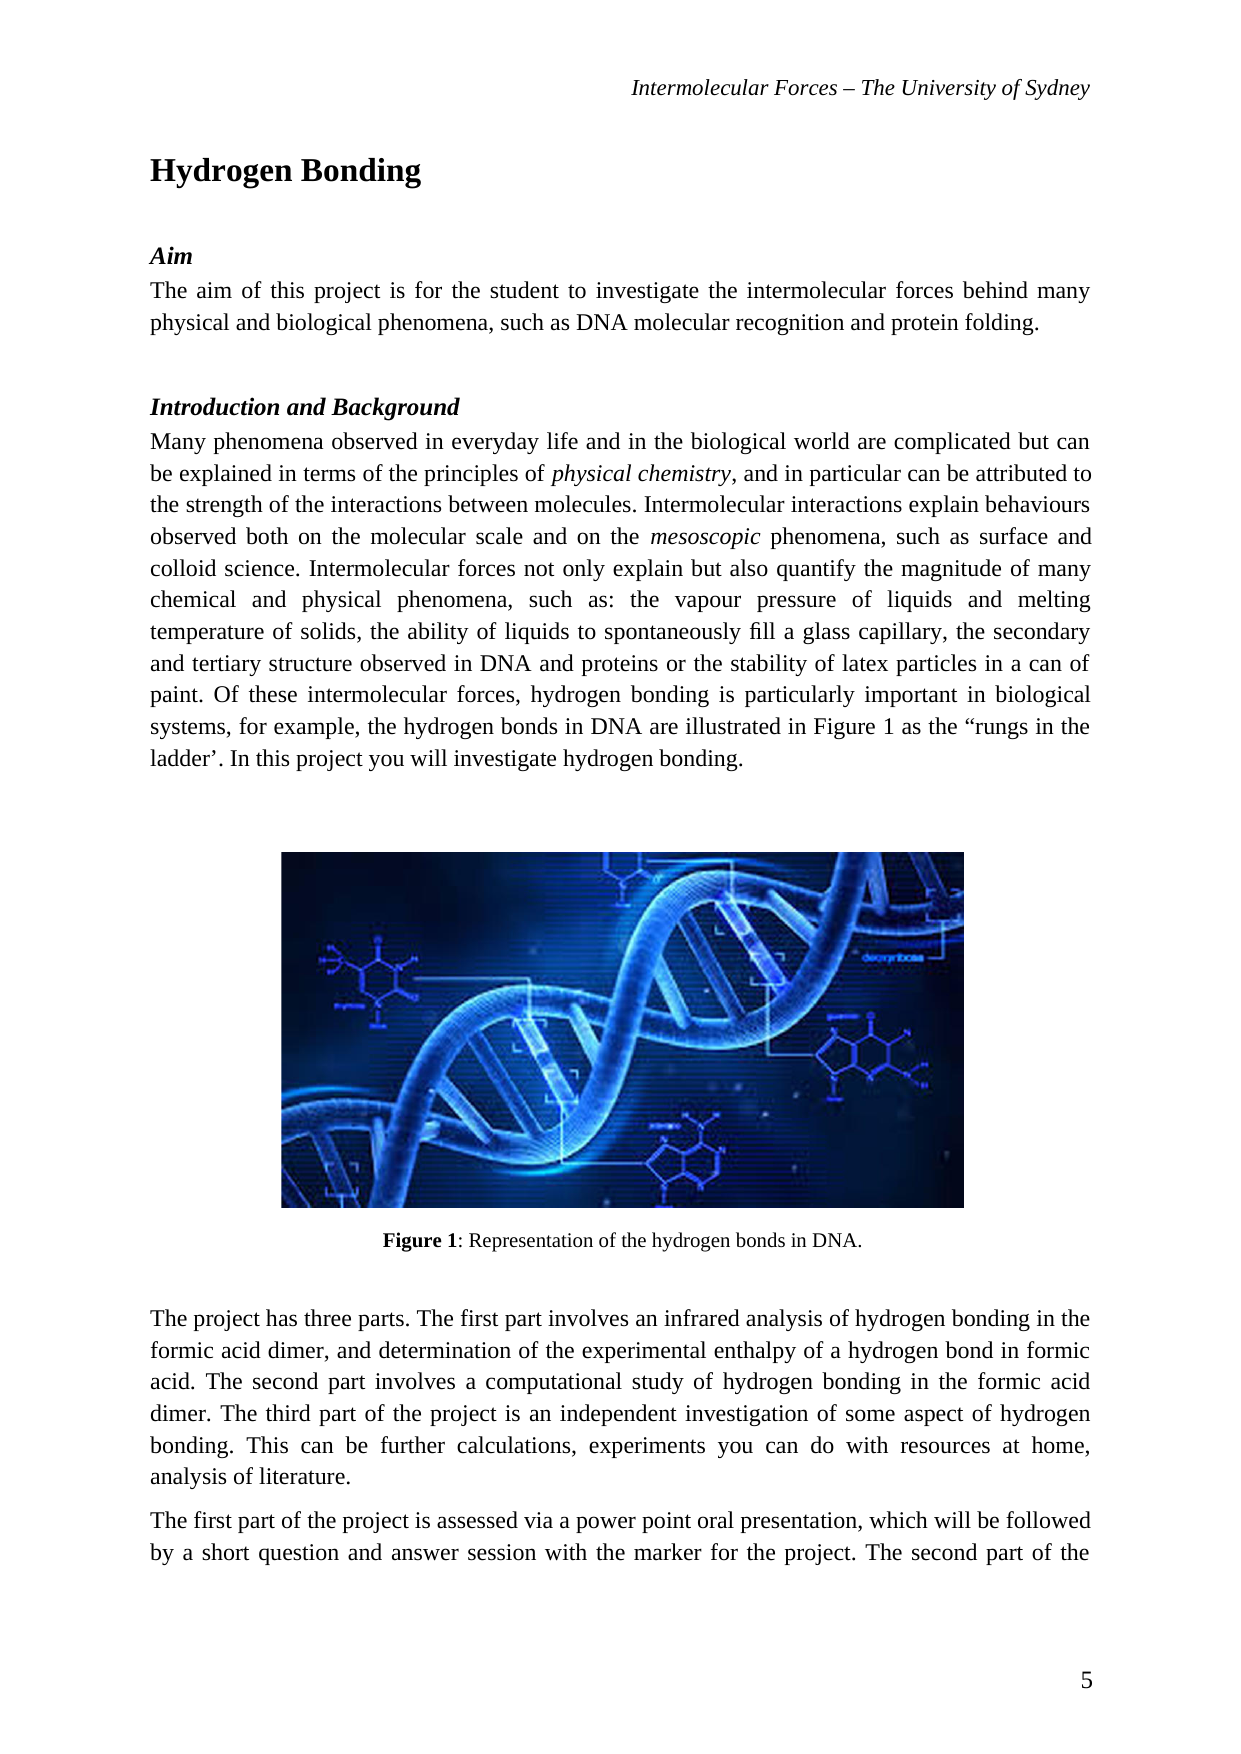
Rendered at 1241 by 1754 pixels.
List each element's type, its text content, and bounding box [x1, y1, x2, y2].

text Many phenomena observed in everyday life and in the biological world are complicated but can be explained in terms of the principles of physical chemistry, and in particular can be attributed to the strength of the interactions between molecules. Intermolecular interactions explain behaviours observed both on the molecular scale and on the mesoscopic phenomena, such as surface and colloid science. Intermolecular forces not only explain but also quantify the magnitude of many chemical and physical phenomena, such as: the vapour pressure of liquids and melting temperature of solids, the ability of liquids to spontaneously ﬁll a glass capillary, the secondary and tertiary structure observed in DNA and proteins or the stability of latex particles in a can of paint. Of these intermolecular forces, hydrogen bonding is particularly important in biological systems, for example, the hydrogen bonds in DNA are illustrated in Figure 1 as the “rungs in the ladder’. In this project you will investigate hydrogen bonding. [150, 427, 1093, 771]
text The project has three parts. The first part involves an infrared analysis of hydrogen bonding in the formic acid dimer, and determination of the experimental enthalpy of a hydrogen bond in formic acid. The second part involves a computational study of hydrogen bonding in the formic acid dimer. The third part of the project is an independent investigation of some aspect of hydrogen bonding. This can be further calculations, experiments you can do with resources at home, analysis of literature. [150, 1304, 1093, 1490]
text Hydrogen Bonding [150, 150, 1093, 188]
text Aim [150, 241, 1093, 270]
text Introduction and Background [150, 392, 1093, 421]
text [150, 1507, 1093, 1566]
picture [281, 852, 964, 1208]
text The aim of this project is for the student to investigate the intermolecular forces behind many physical and biological phenomena, such as DNA molecular recognition and protein folding. [150, 276, 1093, 335]
